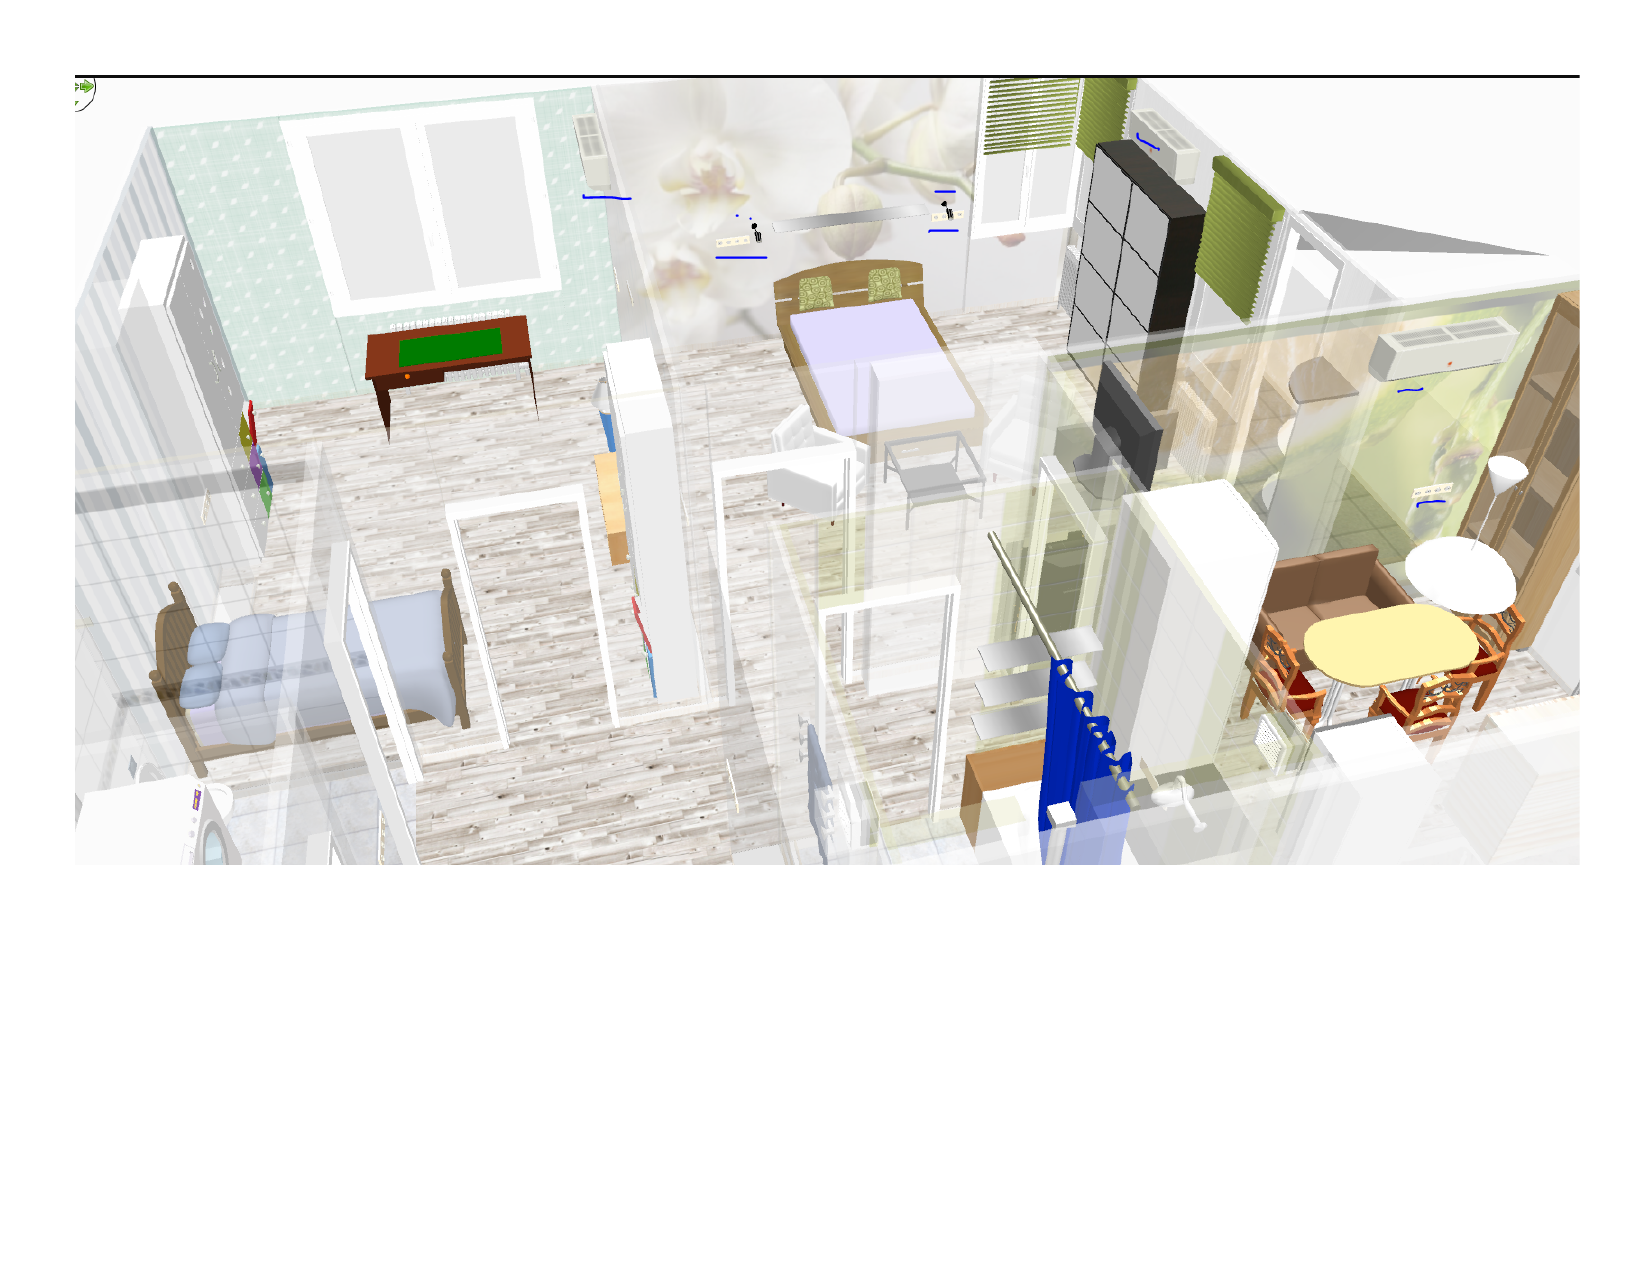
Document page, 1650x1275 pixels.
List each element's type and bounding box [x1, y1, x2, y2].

picture [75, 75, 1580, 865]
